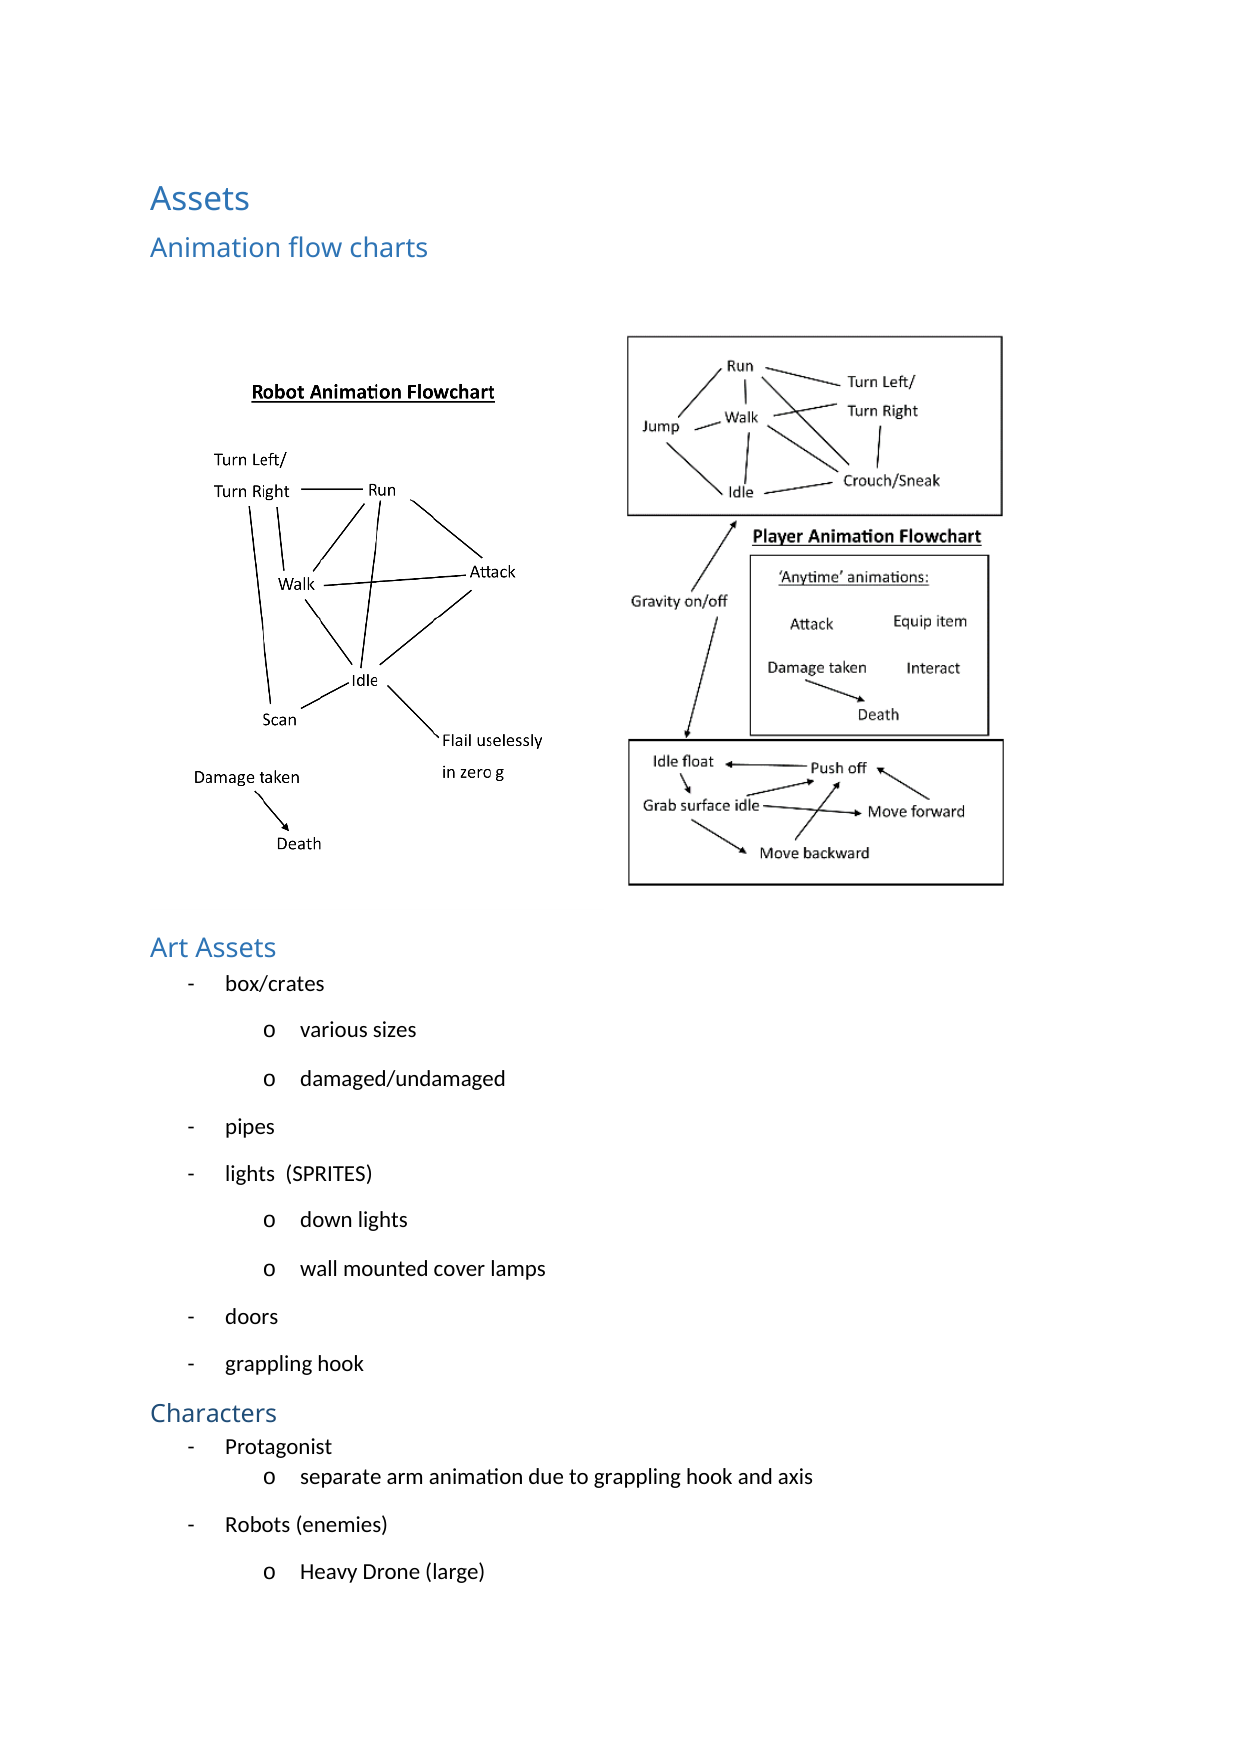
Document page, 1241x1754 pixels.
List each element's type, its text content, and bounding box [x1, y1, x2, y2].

list Heavy Drone (large) [262, 1557, 1090, 1587]
subtitle Characters [150, 1396, 1090, 1429]
list wall mounted cover lamps [262, 1254, 1090, 1283]
list lights (SPRITES) [187, 1159, 1090, 1187]
list down lights [262, 1206, 1090, 1235]
list grappling hook [187, 1349, 1090, 1377]
picture [150, 267, 1027, 910]
list pipes [187, 1112, 1090, 1140]
list Robots (enemies) [187, 1511, 1090, 1539]
subtitle Art Assets [150, 929, 1090, 966]
list box/crates [187, 969, 1090, 997]
list doors [187, 1302, 1090, 1330]
list various sizes [262, 1016, 1090, 1045]
subtitle Animation flow charts [150, 228, 1090, 265]
list damaged/undamaged [262, 1064, 1090, 1093]
list Protagonist [187, 1432, 1090, 1460]
list separate arm animation due to grappling hook and axis [262, 1462, 1090, 1492]
subtitle Assets [150, 175, 1090, 220]
